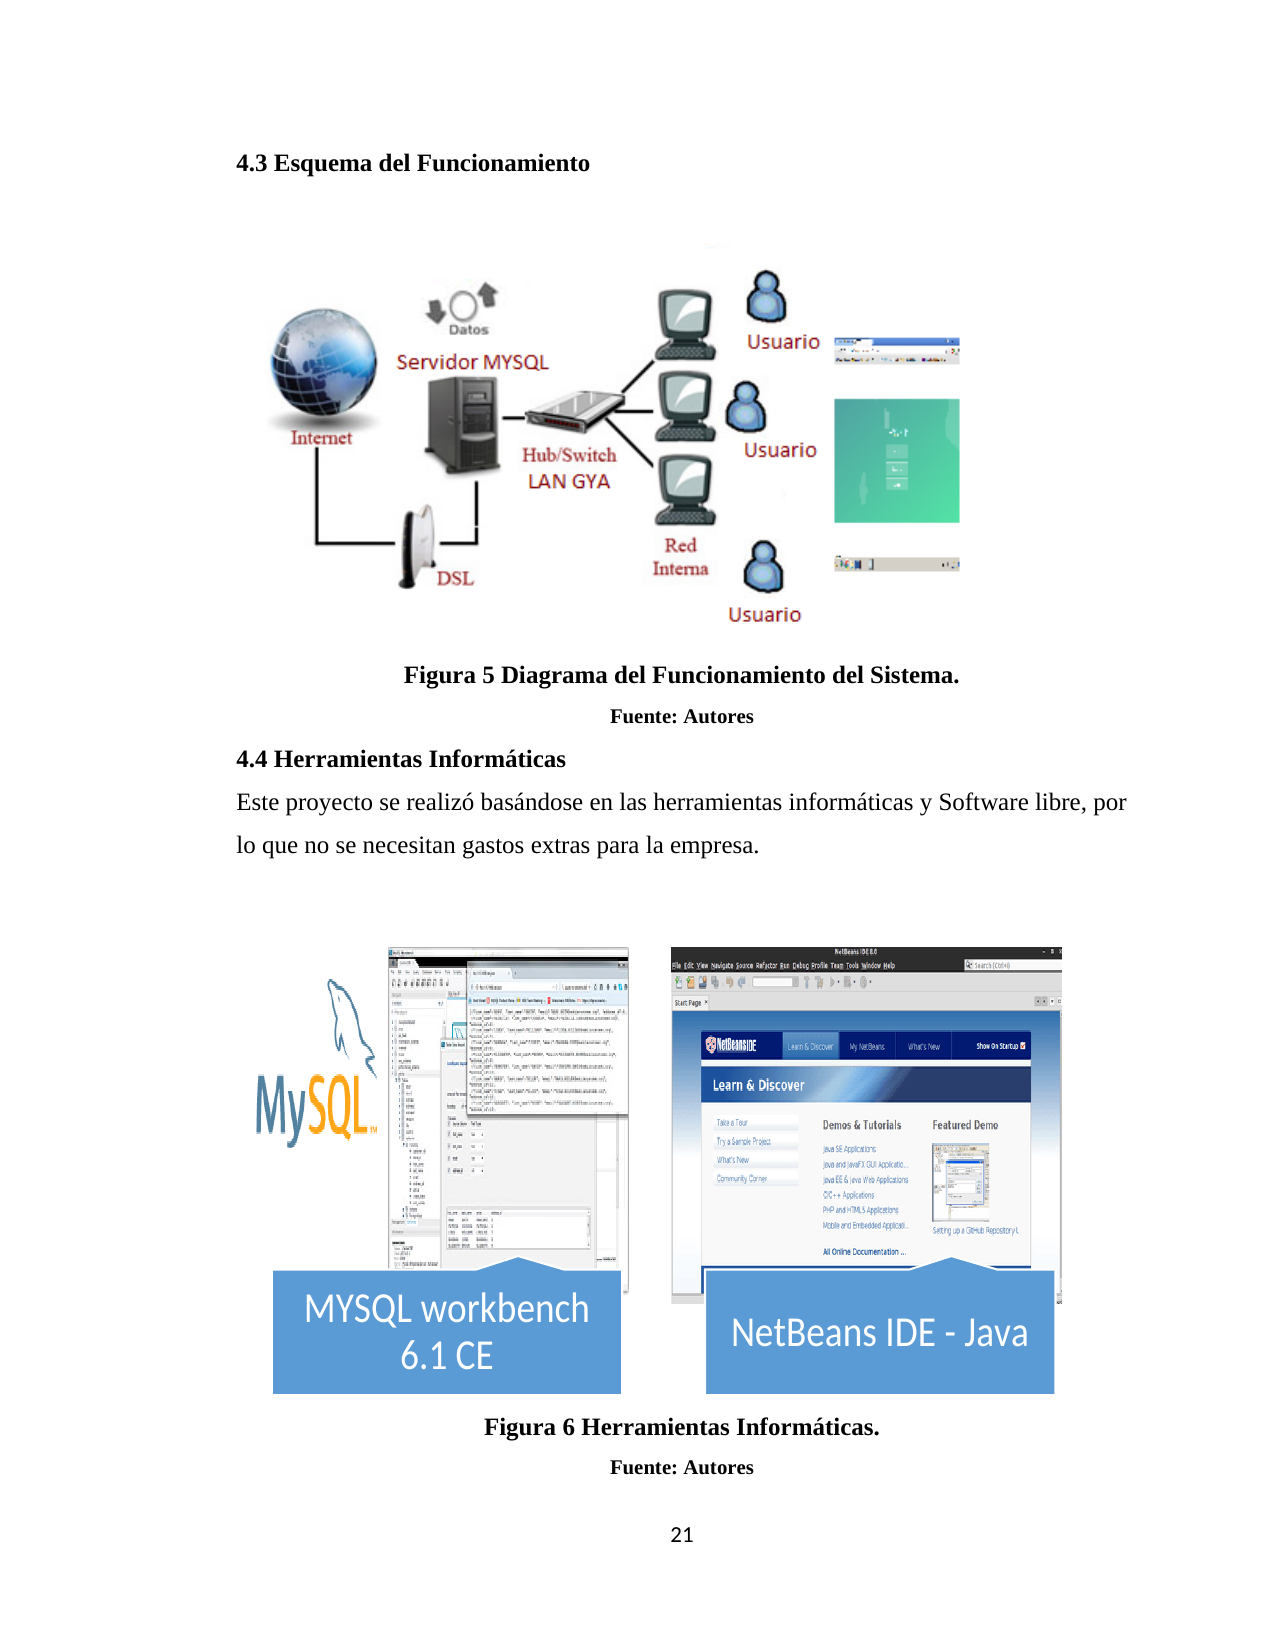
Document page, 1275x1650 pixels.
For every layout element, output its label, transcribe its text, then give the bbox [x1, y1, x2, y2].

subtitle 4.4 Herramientas Informáticas [236, 744, 1127, 772]
picture [236, 233, 1013, 647]
picture [238, 947, 629, 1304]
text Fuente: Autores [236, 1455, 1127, 1479]
text Figura 6 Herramientas Informáticas. [236, 1412, 1127, 1441]
picture [671, 947, 1062, 1304]
text Figura 5 Diagrama del Funcionamiento del Sistema. [236, 660, 1127, 689]
text Este proyecto se realizó basándose en las herramientas informáticas y Software libre, por lo que no se necesitan gastos extras para la empresa. [236, 787, 1127, 859]
text Fuente: Autores [236, 703, 1127, 728]
subtitle 4.3 Esquema del Funcionamiento [236, 148, 1127, 176]
